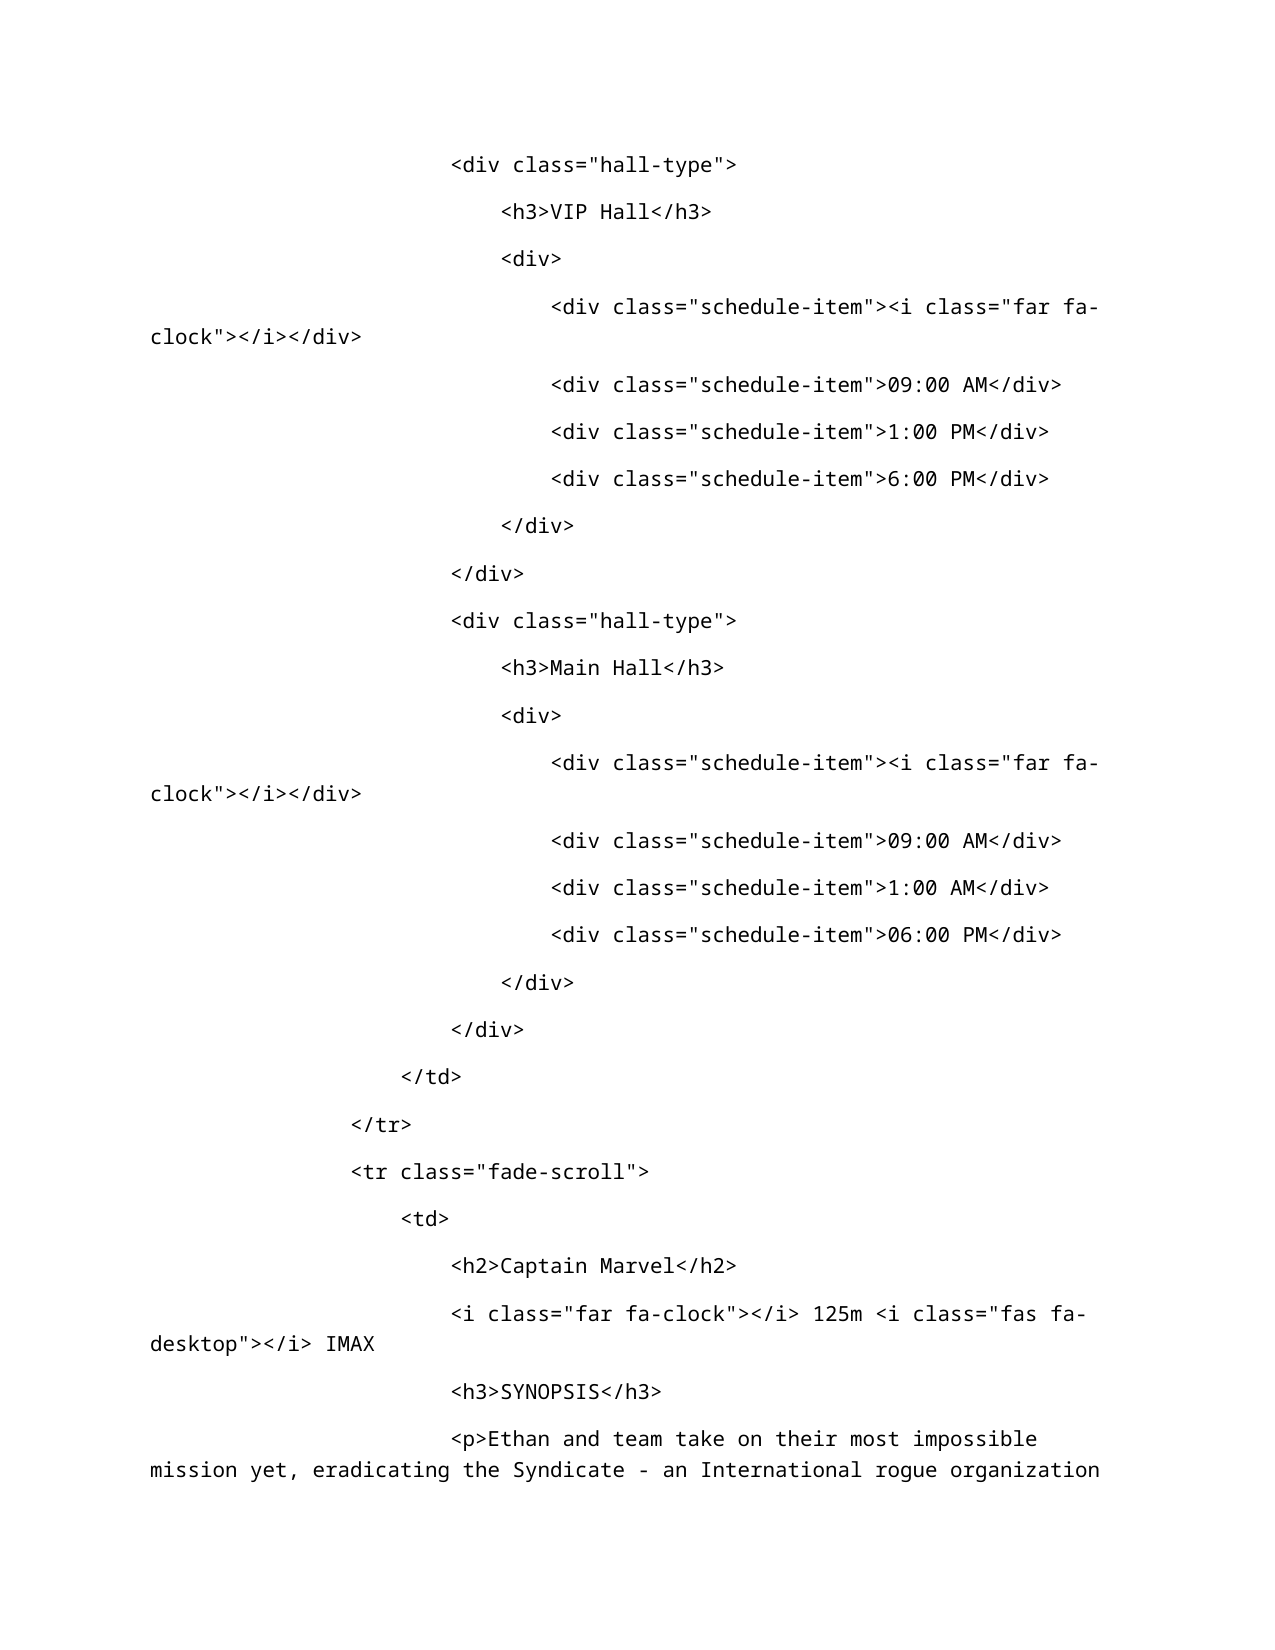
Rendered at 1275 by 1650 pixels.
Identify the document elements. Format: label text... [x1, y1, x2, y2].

text </div> [150, 1015, 1125, 1044]
text <div> [150, 244, 1125, 273]
text </tr> [150, 1110, 1125, 1138]
text <h2>Captain Marvel</h2> [150, 1252, 1125, 1280]
text <div class="schedule-item">06:00 PM</div> [150, 921, 1125, 949]
text <div class="hall-type"> [150, 150, 1125, 178]
text <td> [150, 1204, 1125, 1233]
text <h3>Main Hall</h3> [150, 653, 1125, 682]
text </div> [150, 968, 1125, 996]
text <h3>VIP Hall</h3> [150, 197, 1125, 226]
text <div class="schedule-item"><i class="far fa-clock"></i></div> [150, 748, 1125, 807]
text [150, 292, 1125, 351]
text <div class="schedule-item">1:00 AM</div> [150, 873, 1125, 902]
text <p>Ethan and team take on their most impossible mission yet, eradicating the Syndicate - an International rogue organization [150, 1424, 1125, 1483]
text </td> [150, 1062, 1125, 1091]
text <div class="schedule-item">6:00 PM</div> [150, 464, 1125, 493]
text <i class="far fa-clock"></i> 125m <i class="fas fa-desktop"></i> IMAX [150, 1299, 1125, 1358]
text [150, 370, 1125, 398]
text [150, 417, 1125, 446]
text <div class="schedule-item">09:00 AM</div> [150, 826, 1125, 854]
text <tr class="fade-scroll"> [150, 1157, 1125, 1186]
text <div> [150, 701, 1125, 729]
text <div class="hall-type"> [150, 606, 1125, 635]
text <h3>SYNOPSIS</h3> [150, 1377, 1125, 1405]
text </div> [150, 559, 1125, 587]
text </div> [150, 512, 1125, 540]
